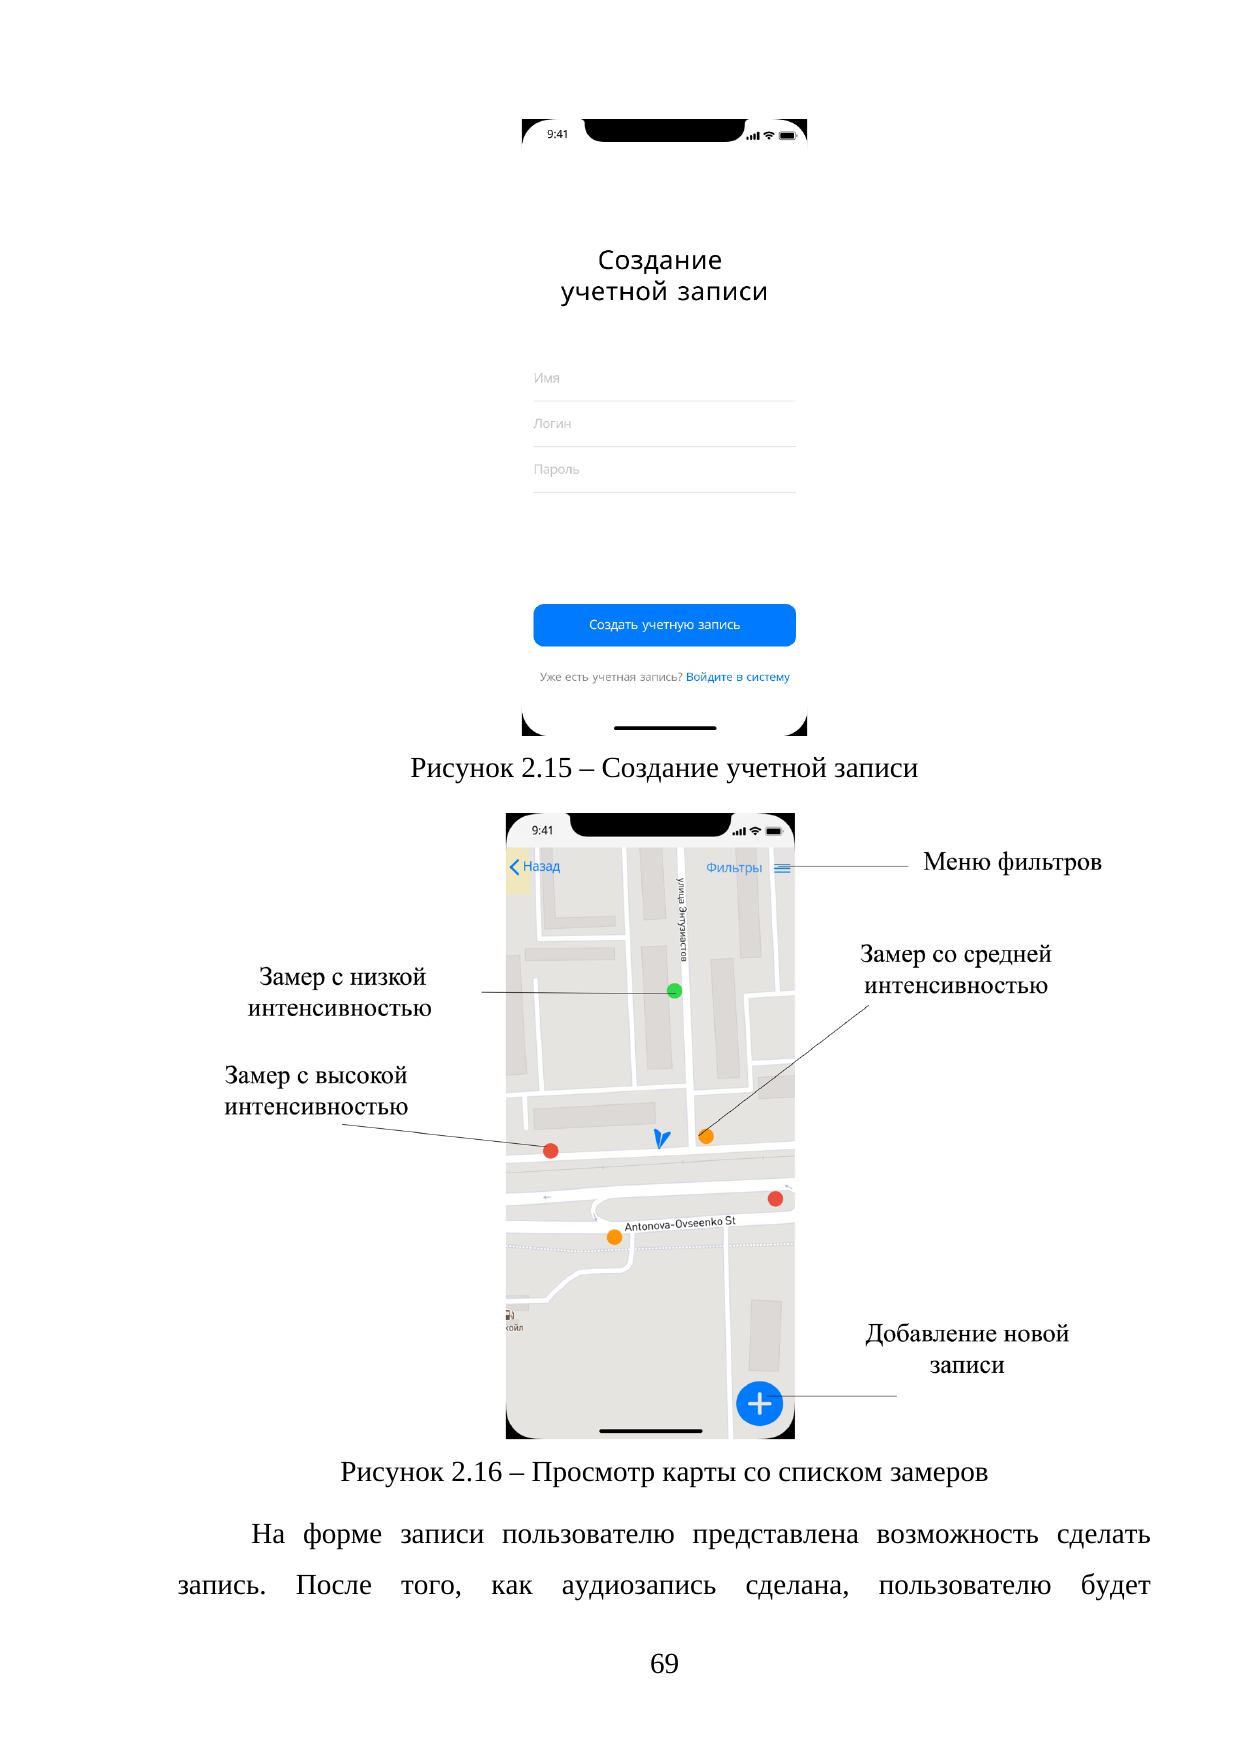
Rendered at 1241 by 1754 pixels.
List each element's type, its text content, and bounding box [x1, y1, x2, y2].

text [177, 1517, 1152, 1601]
text Рисунок 2.15 – Создание учетной записи [177, 750, 1152, 784]
picture [521, 118, 808, 736]
picture [177, 813, 1152, 1440]
text Рисунок 2.16 – Просмотр карты со списком замеров [177, 1454, 1152, 1487]
